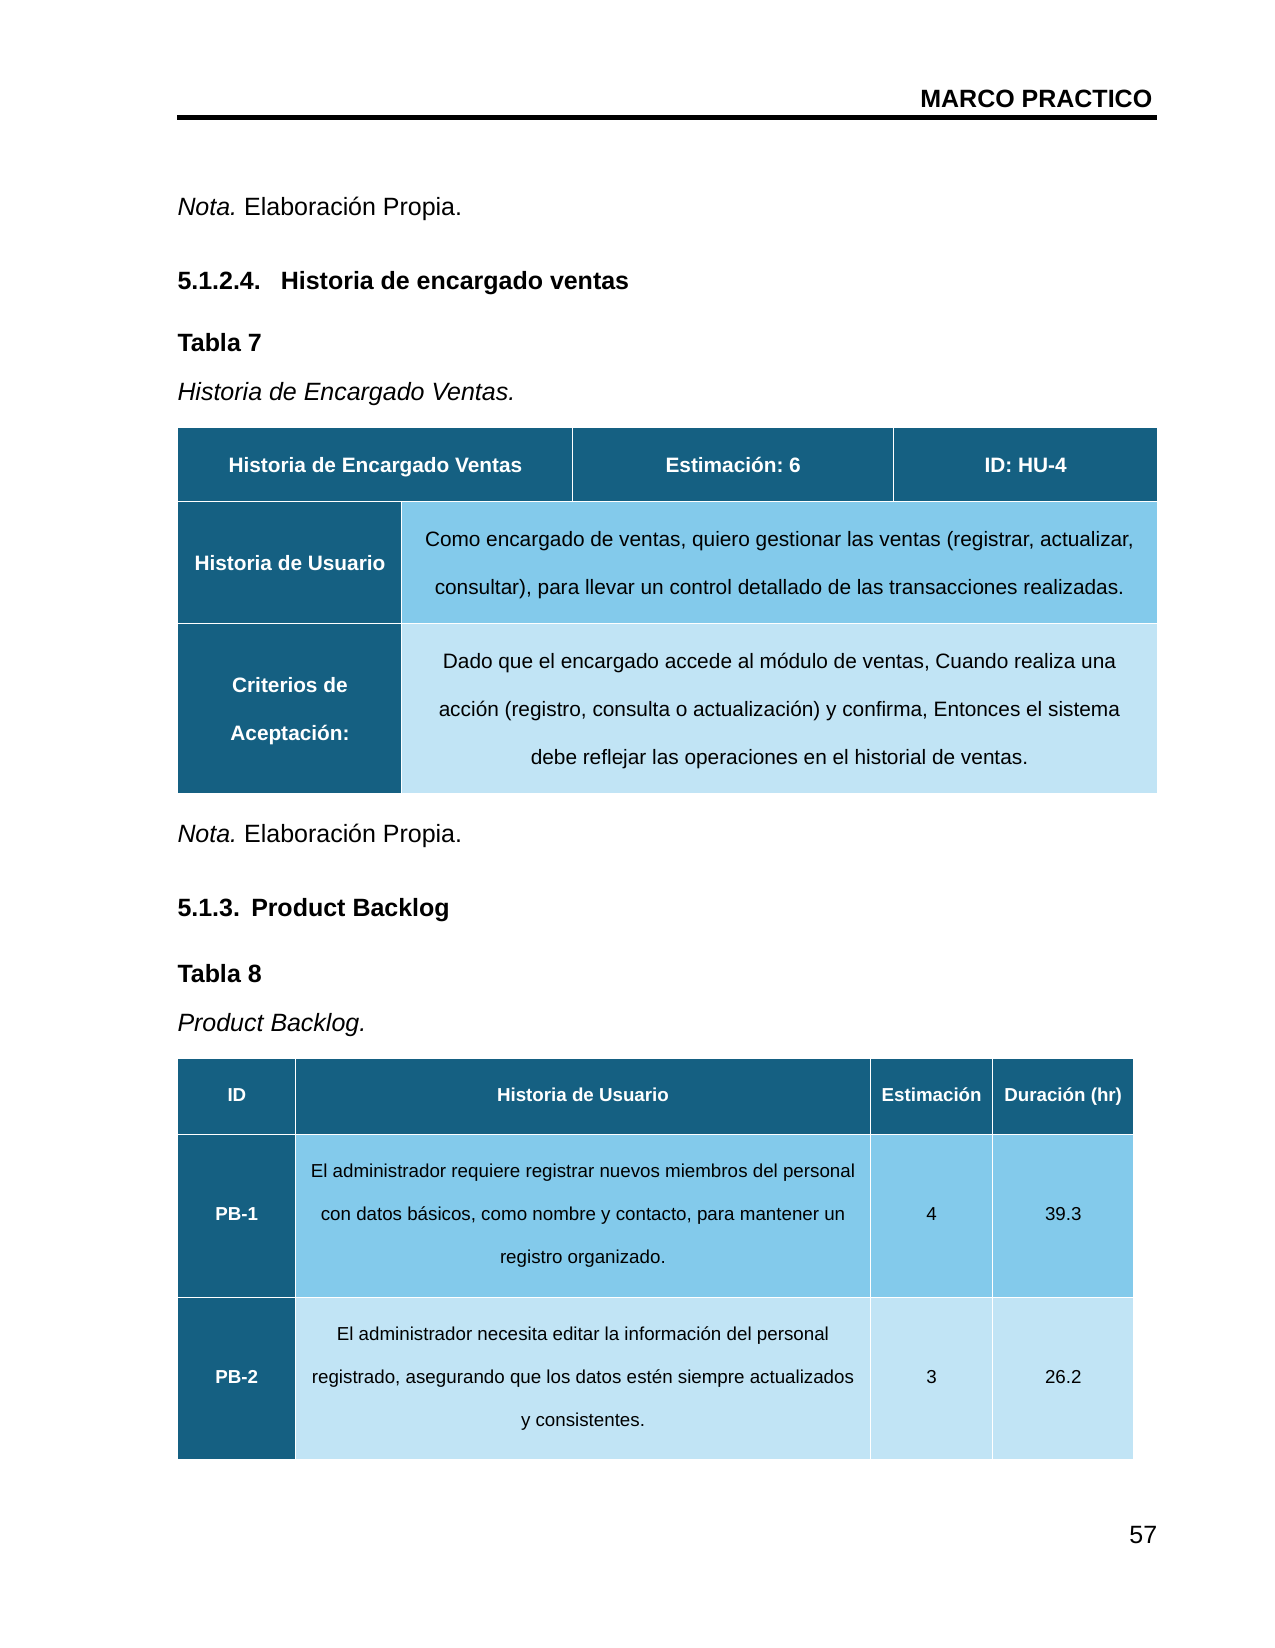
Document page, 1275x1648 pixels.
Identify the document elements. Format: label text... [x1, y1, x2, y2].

table_cell Como encargado de ventas, quiero gestionar las ventas (registrar, actualizar, consultar), para llevar un control detallado de las transacciones realizadas. [402, 502, 1157, 623]
table_cell Historia de Usuario [178, 502, 401, 623]
table_header Duración (hr) [993, 1059, 1133, 1134]
text Nota. Elaboración Propia. [177, 819, 1157, 847]
table_cell 26.2 [993, 1298, 1133, 1459]
text Product Backlog. [177, 1008, 1157, 1037]
subtitle Historia de encargado ventas [177, 266, 1157, 295]
table_header ID [178, 1059, 295, 1134]
text Historia de Encargado Ventas. [177, 377, 1157, 406]
table_header Estimación [871, 1059, 992, 1134]
table_header Historia de Usuario [296, 1059, 870, 1134]
table_cell El administrador necesita editar la información del personal registrado, asegurando que los datos estén siempre actualizados y consistentes. [296, 1298, 870, 1459]
table_cell Dado que el encargado accede al módulo de ventas, Cuando realiza una acción (registro, consulta o actualización) y confirma, Entonces el sistema debe reflejar las operaciones en el historial de ventas. [402, 624, 1157, 793]
text Nota. Elaboración Propia. [177, 192, 1157, 221]
table_cell Criterios de Aceptación: [178, 624, 401, 793]
table_cell 3 [871, 1298, 992, 1459]
table_cell PB-1 [178, 1135, 295, 1297]
table_cell 4 [871, 1135, 992, 1297]
table_header Estimación: 6 [573, 428, 893, 501]
table_header ID: HU-4 [894, 428, 1157, 501]
subtitle Product Backlog [177, 893, 1157, 922]
table_cell El administrador requiere registrar nuevos miembros del personal con datos básicos, como nombre y contacto, para mantener un registro organizado. [296, 1135, 870, 1297]
table_cell 39.3 [993, 1135, 1133, 1297]
table_cell PB-2 [178, 1298, 295, 1459]
table_header Historia de Encargado Ventas [178, 428, 572, 501]
